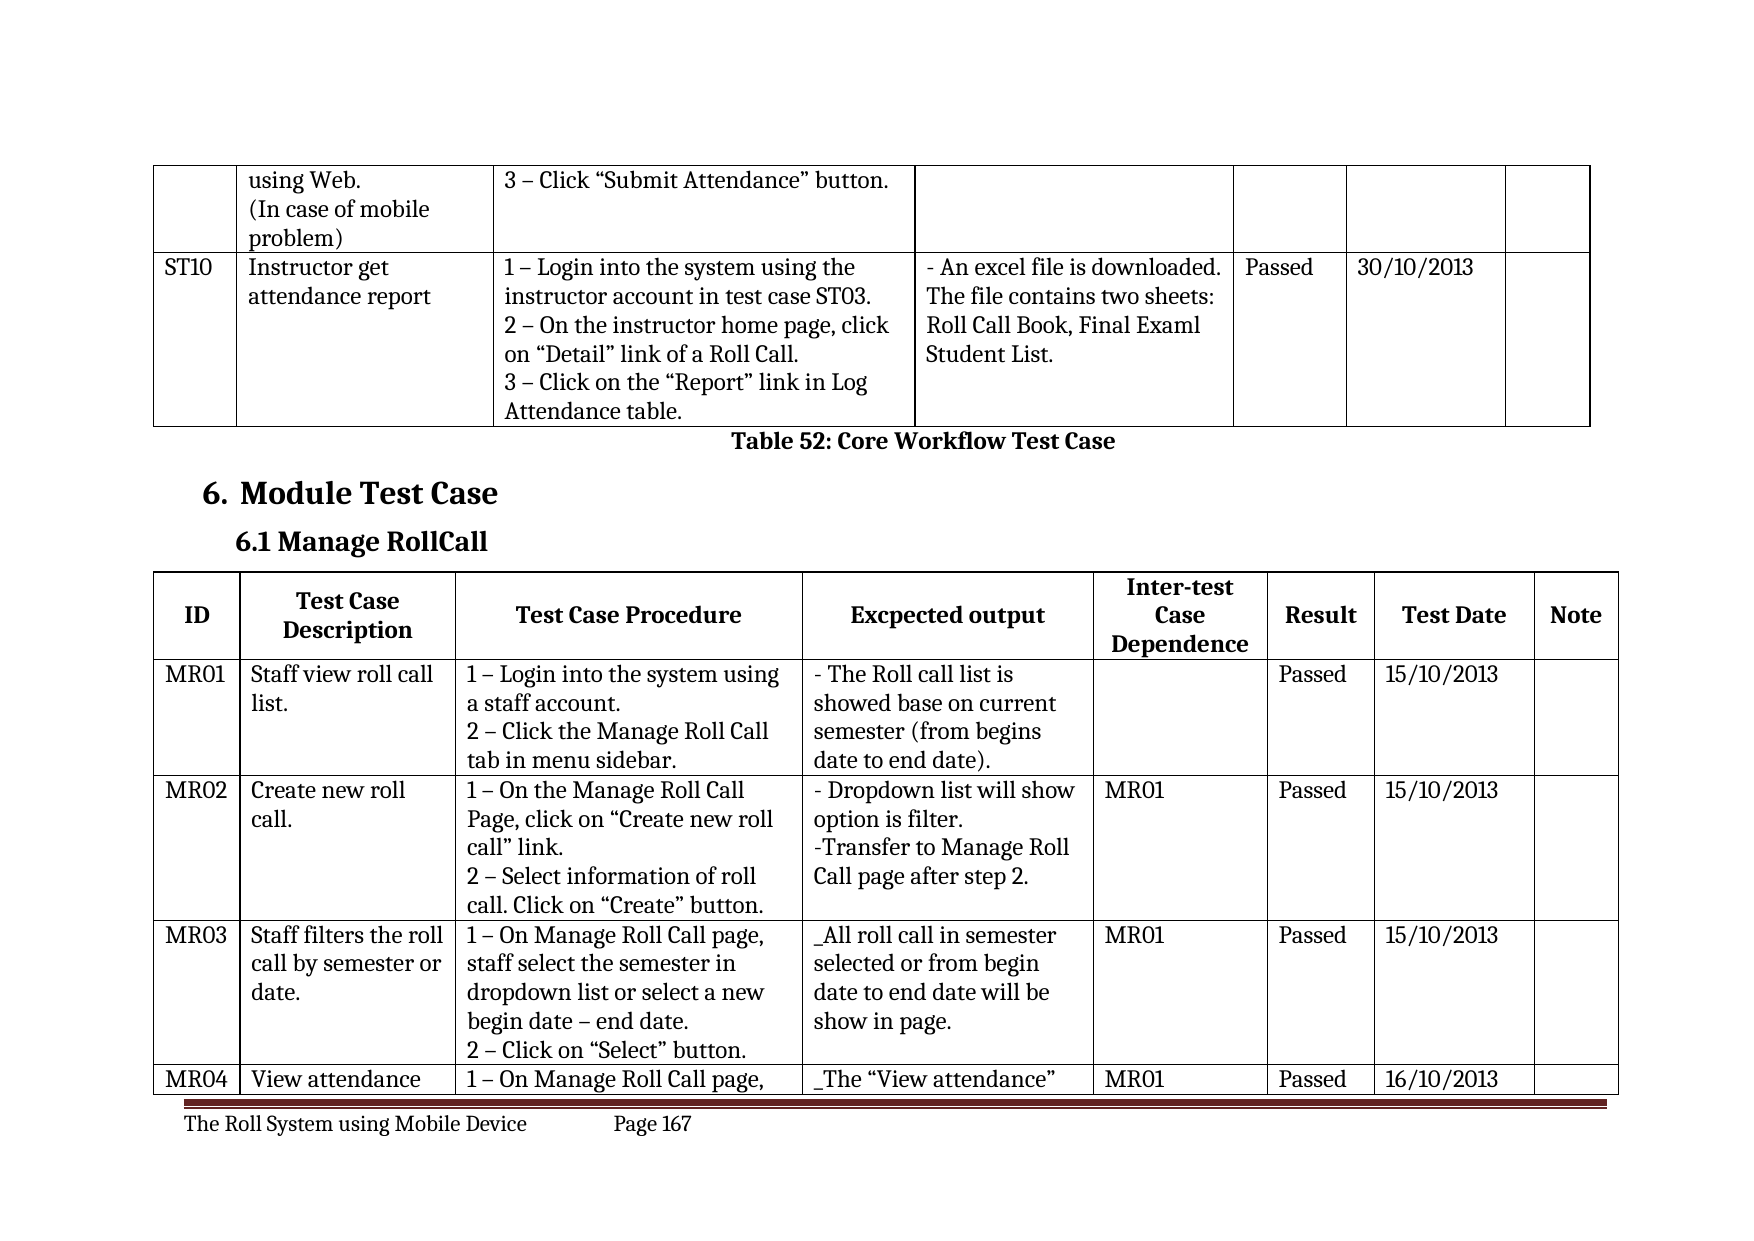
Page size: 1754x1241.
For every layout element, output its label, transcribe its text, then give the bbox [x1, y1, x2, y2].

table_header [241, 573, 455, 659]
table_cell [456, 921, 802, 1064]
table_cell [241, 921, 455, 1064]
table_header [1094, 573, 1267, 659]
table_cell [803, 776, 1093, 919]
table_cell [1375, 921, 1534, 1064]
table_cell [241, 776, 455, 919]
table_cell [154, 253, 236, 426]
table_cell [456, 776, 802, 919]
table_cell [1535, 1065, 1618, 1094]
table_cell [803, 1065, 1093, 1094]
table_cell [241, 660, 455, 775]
subtitle Module Test Case [202, 474, 1607, 513]
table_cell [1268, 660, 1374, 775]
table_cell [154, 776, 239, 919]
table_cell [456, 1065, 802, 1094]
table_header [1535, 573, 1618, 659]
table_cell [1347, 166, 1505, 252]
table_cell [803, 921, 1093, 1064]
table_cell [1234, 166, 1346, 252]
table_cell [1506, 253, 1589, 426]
list Table 52: Core Workflow Test Case [240, 427, 1607, 456]
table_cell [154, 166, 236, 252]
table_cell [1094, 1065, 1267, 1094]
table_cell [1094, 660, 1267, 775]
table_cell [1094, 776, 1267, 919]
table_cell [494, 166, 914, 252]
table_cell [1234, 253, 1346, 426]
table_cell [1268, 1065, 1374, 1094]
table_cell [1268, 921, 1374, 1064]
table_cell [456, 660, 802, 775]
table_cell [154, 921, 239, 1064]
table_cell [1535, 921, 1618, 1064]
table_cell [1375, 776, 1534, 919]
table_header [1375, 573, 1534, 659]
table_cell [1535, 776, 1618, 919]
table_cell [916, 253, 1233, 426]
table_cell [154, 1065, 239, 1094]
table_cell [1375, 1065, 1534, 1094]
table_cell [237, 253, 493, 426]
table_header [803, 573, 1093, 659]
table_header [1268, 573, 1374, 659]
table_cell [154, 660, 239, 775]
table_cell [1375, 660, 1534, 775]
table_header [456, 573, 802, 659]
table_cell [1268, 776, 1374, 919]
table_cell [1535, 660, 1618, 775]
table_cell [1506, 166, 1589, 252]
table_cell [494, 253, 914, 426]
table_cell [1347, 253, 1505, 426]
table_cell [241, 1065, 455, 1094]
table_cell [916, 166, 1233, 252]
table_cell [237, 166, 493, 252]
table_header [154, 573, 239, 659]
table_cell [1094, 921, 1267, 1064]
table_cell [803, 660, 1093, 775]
subtitle Manage RollCall [235, 525, 1607, 559]
